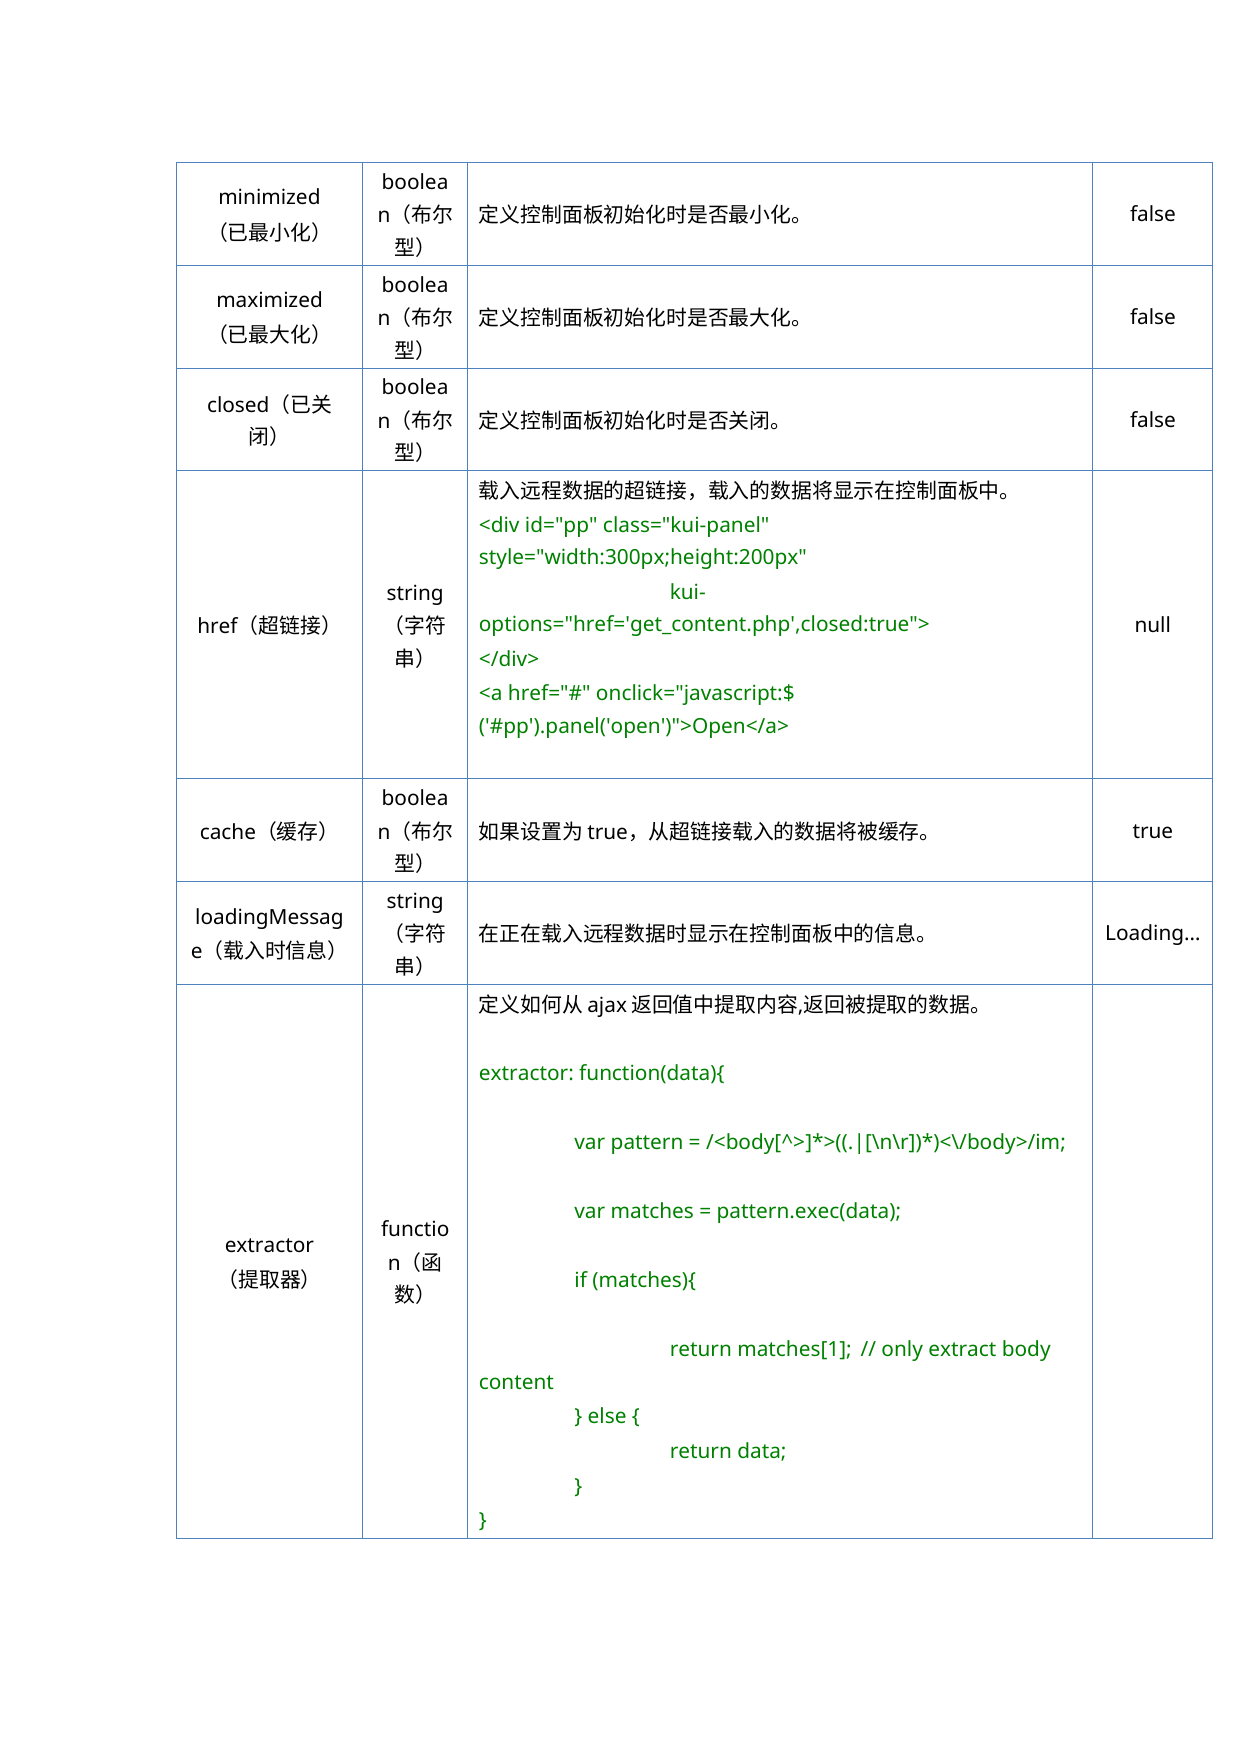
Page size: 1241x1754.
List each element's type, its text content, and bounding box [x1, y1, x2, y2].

table_cell Loading… [1093, 882, 1212, 984]
table_cell href（超链接） [177, 471, 362, 778]
table_cell boolean（布尔型） [363, 163, 467, 265]
table_cell loadingMessage（载入时信息） [177, 882, 362, 984]
table_cell 定义如何从ajax返回值中提取内容,返回被提取的数据。 extractor: function(data){ var pattern = /<body[^>]*>((.|[\n\r])*)<\/body>/im; var matches = pattern.exec(data); if (matches){ return matches[1]; // only extract body content } else { return data; } } [468, 985, 1092, 1538]
table_cell true [1093, 779, 1212, 881]
table_cell boolean（布尔型） [363, 266, 467, 367]
table_cell [1093, 985, 1212, 1538]
table_cell closed（已关闭） [177, 369, 362, 470]
table_cell cache（缓存） [177, 779, 362, 881]
table_cell string（字符串） [363, 882, 467, 984]
table_cell string（字符串） [363, 471, 467, 778]
table_cell null [1093, 471, 1212, 778]
table_cell 载入远程数据的超链接，载入的数据将显示在控制面板中。 <div id="pp" class="kui-panel" style="width:300px;height:200px" kui-options="href='get_content.php',closed:true"> </div> <a href="#" onclick="javascript:$('#pp').panel('open')">Open</a> [468, 471, 1092, 778]
table_cell function（函数） [363, 985, 467, 1538]
table_cell extractor （提取器） [177, 985, 362, 1538]
table_cell 如果设置为true，从超链接载入的数据将被缓存。 [468, 779, 1092, 881]
table_cell false [1093, 266, 1212, 367]
table_cell boolean（布尔型） [363, 779, 467, 881]
table_cell 定义控制面板初始化时是否关闭。 [468, 369, 1092, 470]
table_cell 在正在载入远程数据时显示在控制面板中的信息。 [468, 882, 1092, 984]
table_cell minimized （已最小化） [177, 163, 362, 265]
table_cell maximized （已最大化） [177, 266, 362, 367]
table_cell false [1093, 163, 1212, 265]
table_cell boolean（布尔型） [363, 369, 467, 470]
table_cell 定义控制面板初始化时是否最大化。 [468, 266, 1092, 367]
table_cell false [1093, 369, 1212, 470]
table_cell 定义控制面板初始化时是否最小化。 [468, 163, 1092, 265]
